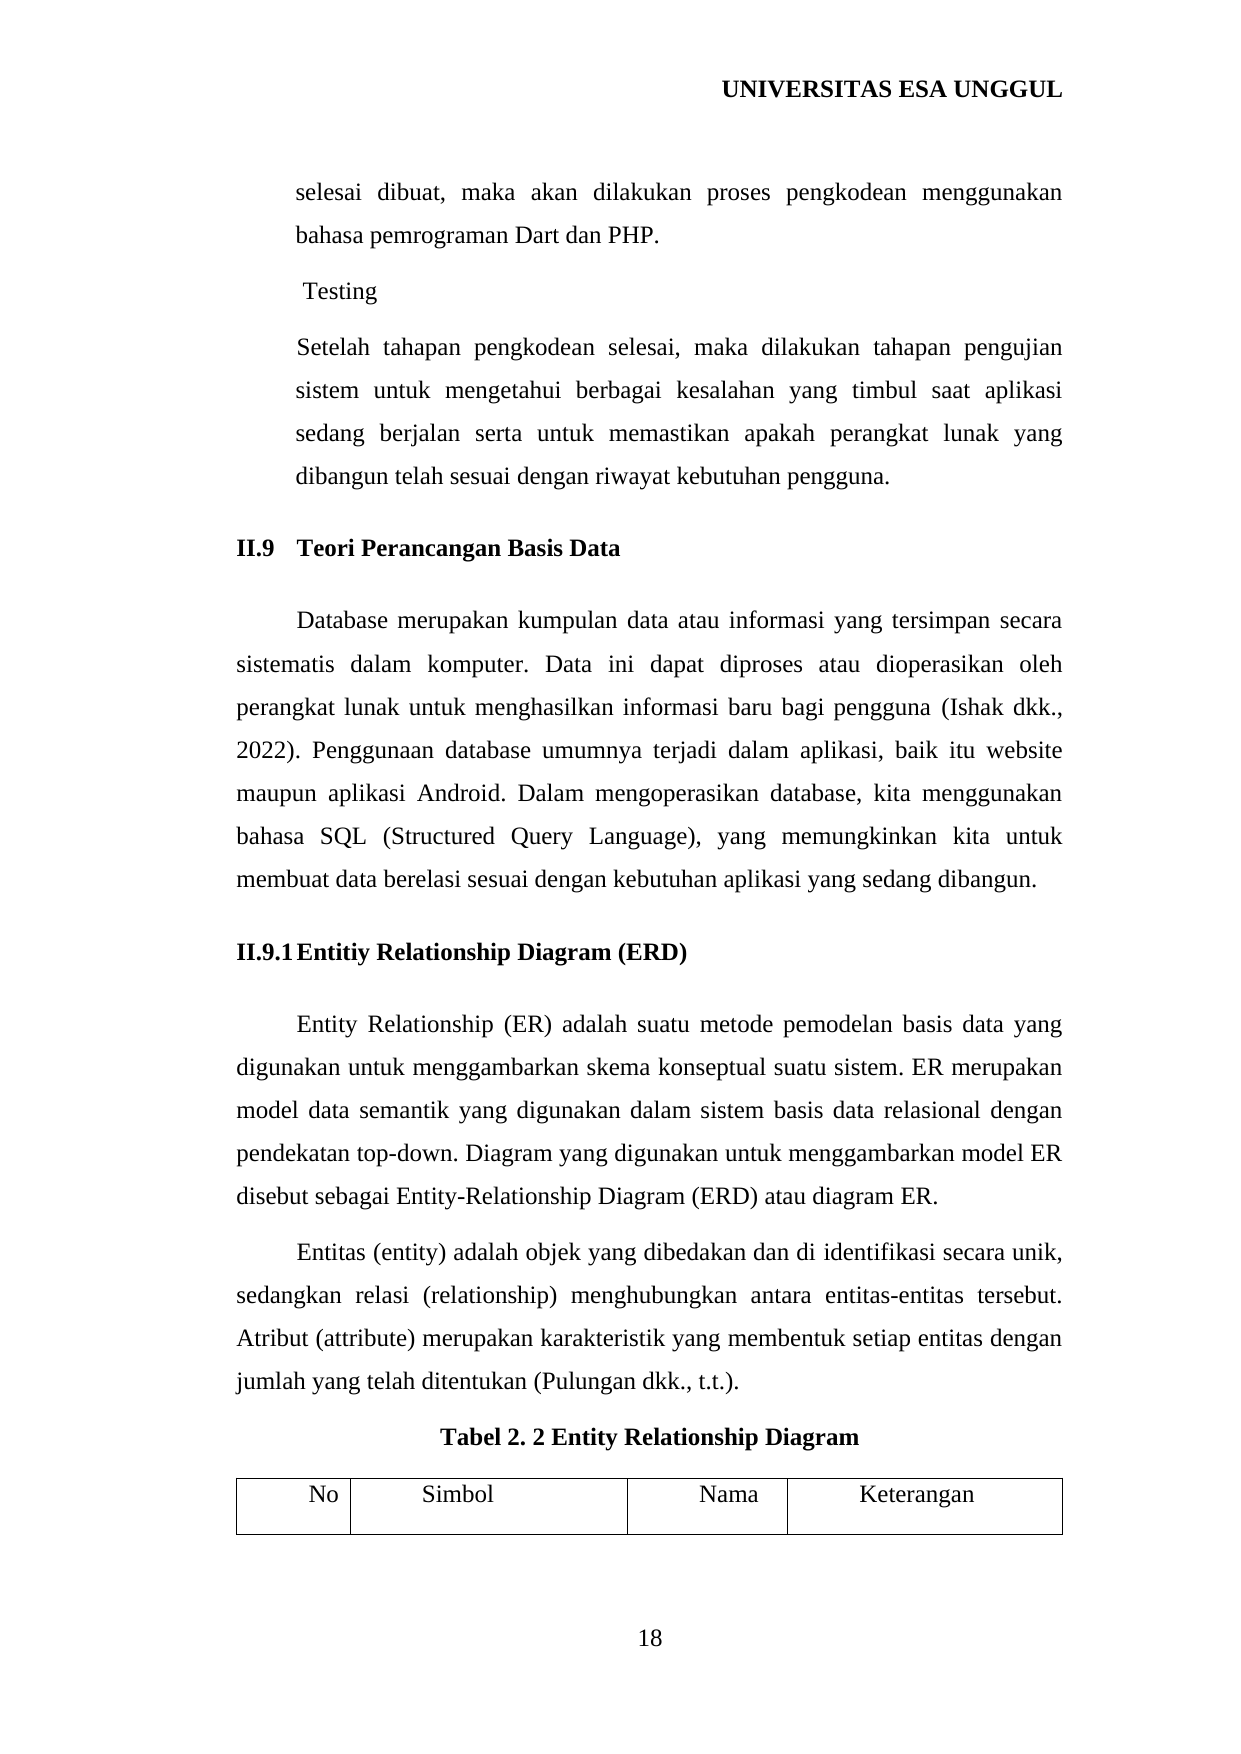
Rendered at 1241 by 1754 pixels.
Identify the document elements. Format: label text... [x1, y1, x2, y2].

text Entitas (entity) adalah objek yang dibedakan dan di identifikasi secara unik, sedangkan relasi (relationship) menghubungkan antara entitas-entitas tersebut. Atribut (attribute) merupakan karakteristik yang membentuk setiap entitas dengan jumlah yang telah ditentukan [236, 1237, 1063, 1395]
table_header Simbol [351, 1479, 627, 1534]
text Database merupakan kumpulan data atau informasi yang tersimpan secara sistematis dalam komputer. Data ini dapat diproses atau dioperasikan oleh perangkat lunak untuk menghasilkan informasi baru bagi pengguna . Penggunaan database umumnya terjadi dalam aplikasi, baik itu website maupun aplikasi Android. Dalam mengoperasikan database, kita menggunakan bahasa SQL (Structured Query Language), yang memungkinkan kita untuk membuat data berelasi sesuai dengan kebutuhan aplikasi yang sedang dibangun. [236, 606, 1063, 893]
text Tabel 2. 2 Entity Relationship Diagram [236, 1422, 1063, 1451]
subtitle Entitiy Relationship Diagram (ERD) [236, 937, 1063, 965]
table_header Nama [628, 1479, 787, 1534]
subtitle Teori Perancangan Basis Data [236, 533, 1063, 562]
text Entity Relationship (ER) adalah suatu metode pemodelan basis data yang digunakan untuk menggambarkan skema konseptual suatu sistem. ER merupakan model data semantik yang digunakan dalam sistem basis data relasional dengan pendekatan top-down. Diagram yang digunakan untuk menggambarkan model ER disebut sebagai Entity-Relationship Diagram (ERD) atau diagram ER. [236, 1009, 1063, 1210]
table_header Keterangan [788, 1479, 1062, 1534]
text Testing [302, 276, 1063, 305]
text Setelah tahapan pengkodean selesai, maka dilakukan tahapan pengujian sistem untuk mengetahui berbagai kesalahan yang timbul saat aplikasi sedang berjalan serta untuk memastikan apakah perangkat lunak yang dibangun telah sesuai dengan riwayat kebutuhan pengguna. [295, 332, 1063, 490]
table_header No [237, 1479, 350, 1534]
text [295, 177, 1063, 249]
